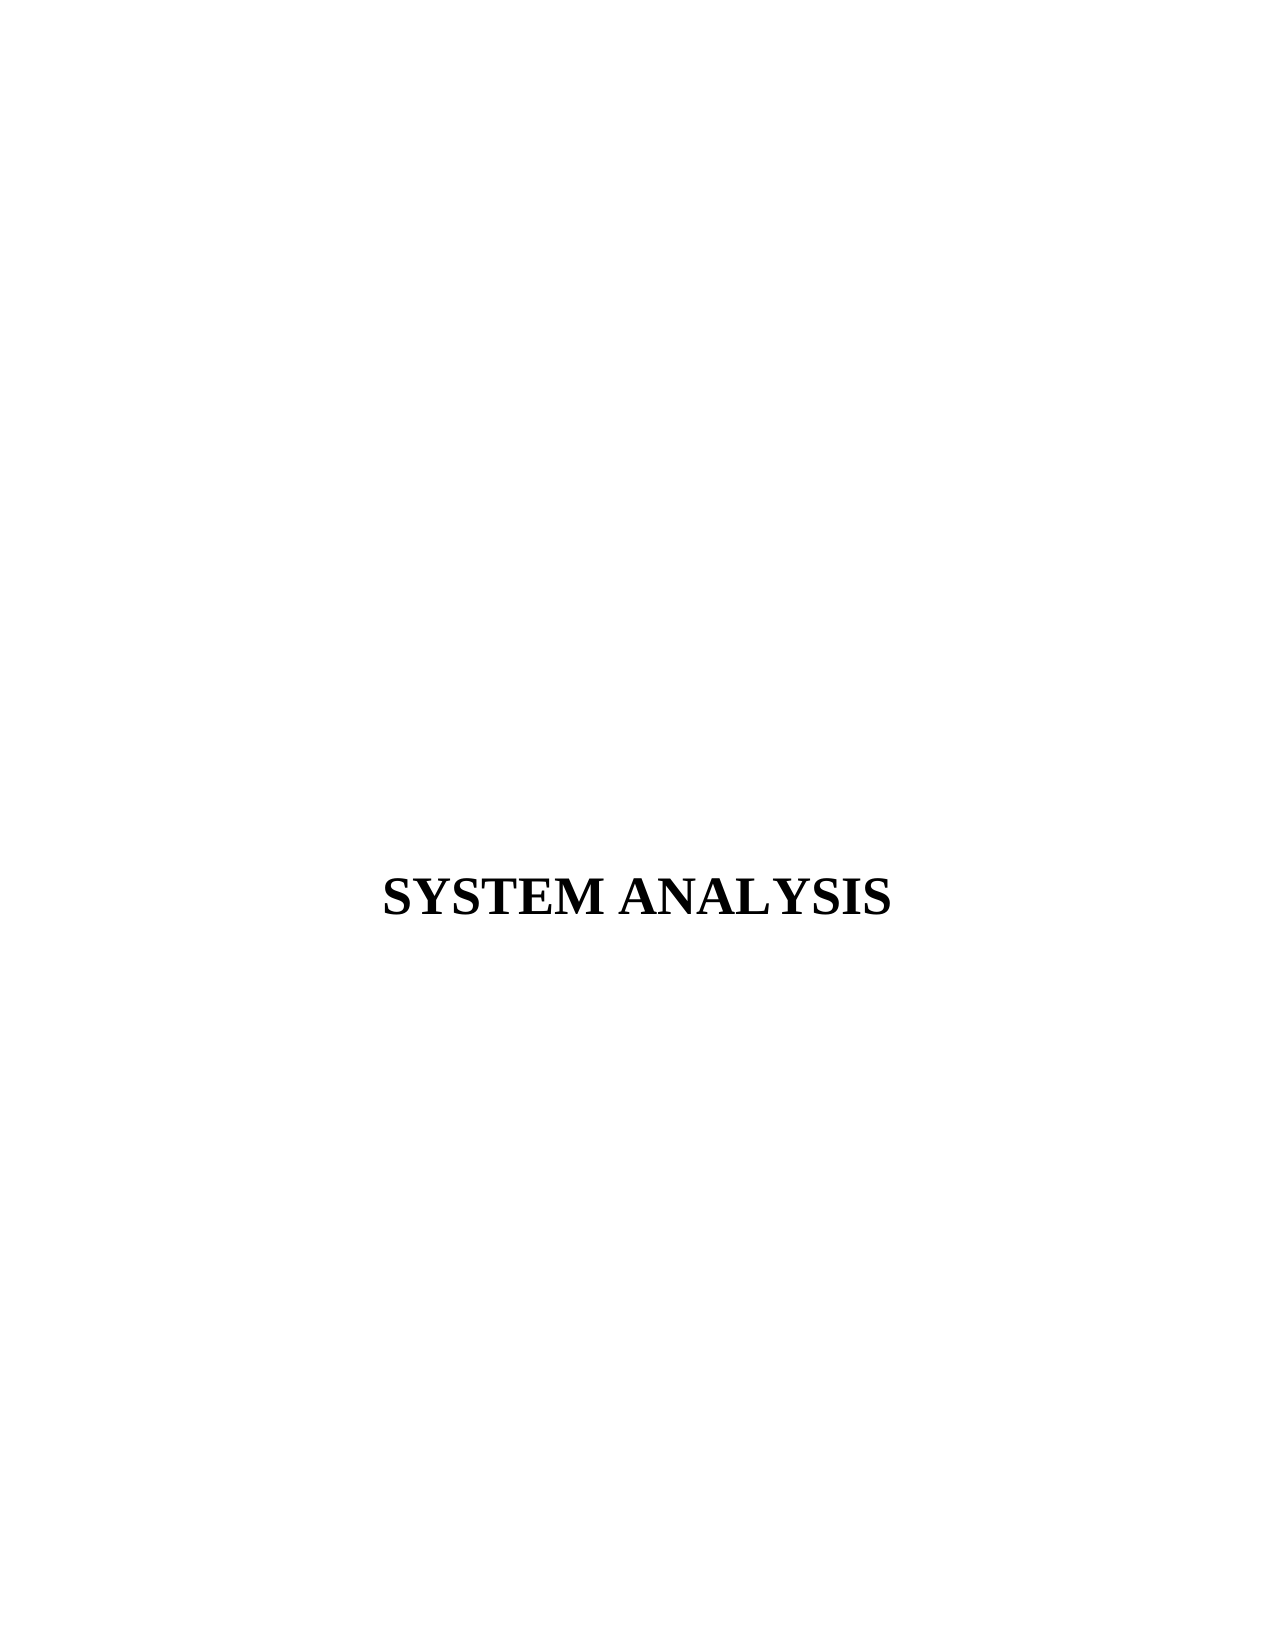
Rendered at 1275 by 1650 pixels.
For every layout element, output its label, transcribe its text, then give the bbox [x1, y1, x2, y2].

text SYSTEM ANALYSIS [150, 864, 1125, 926]
